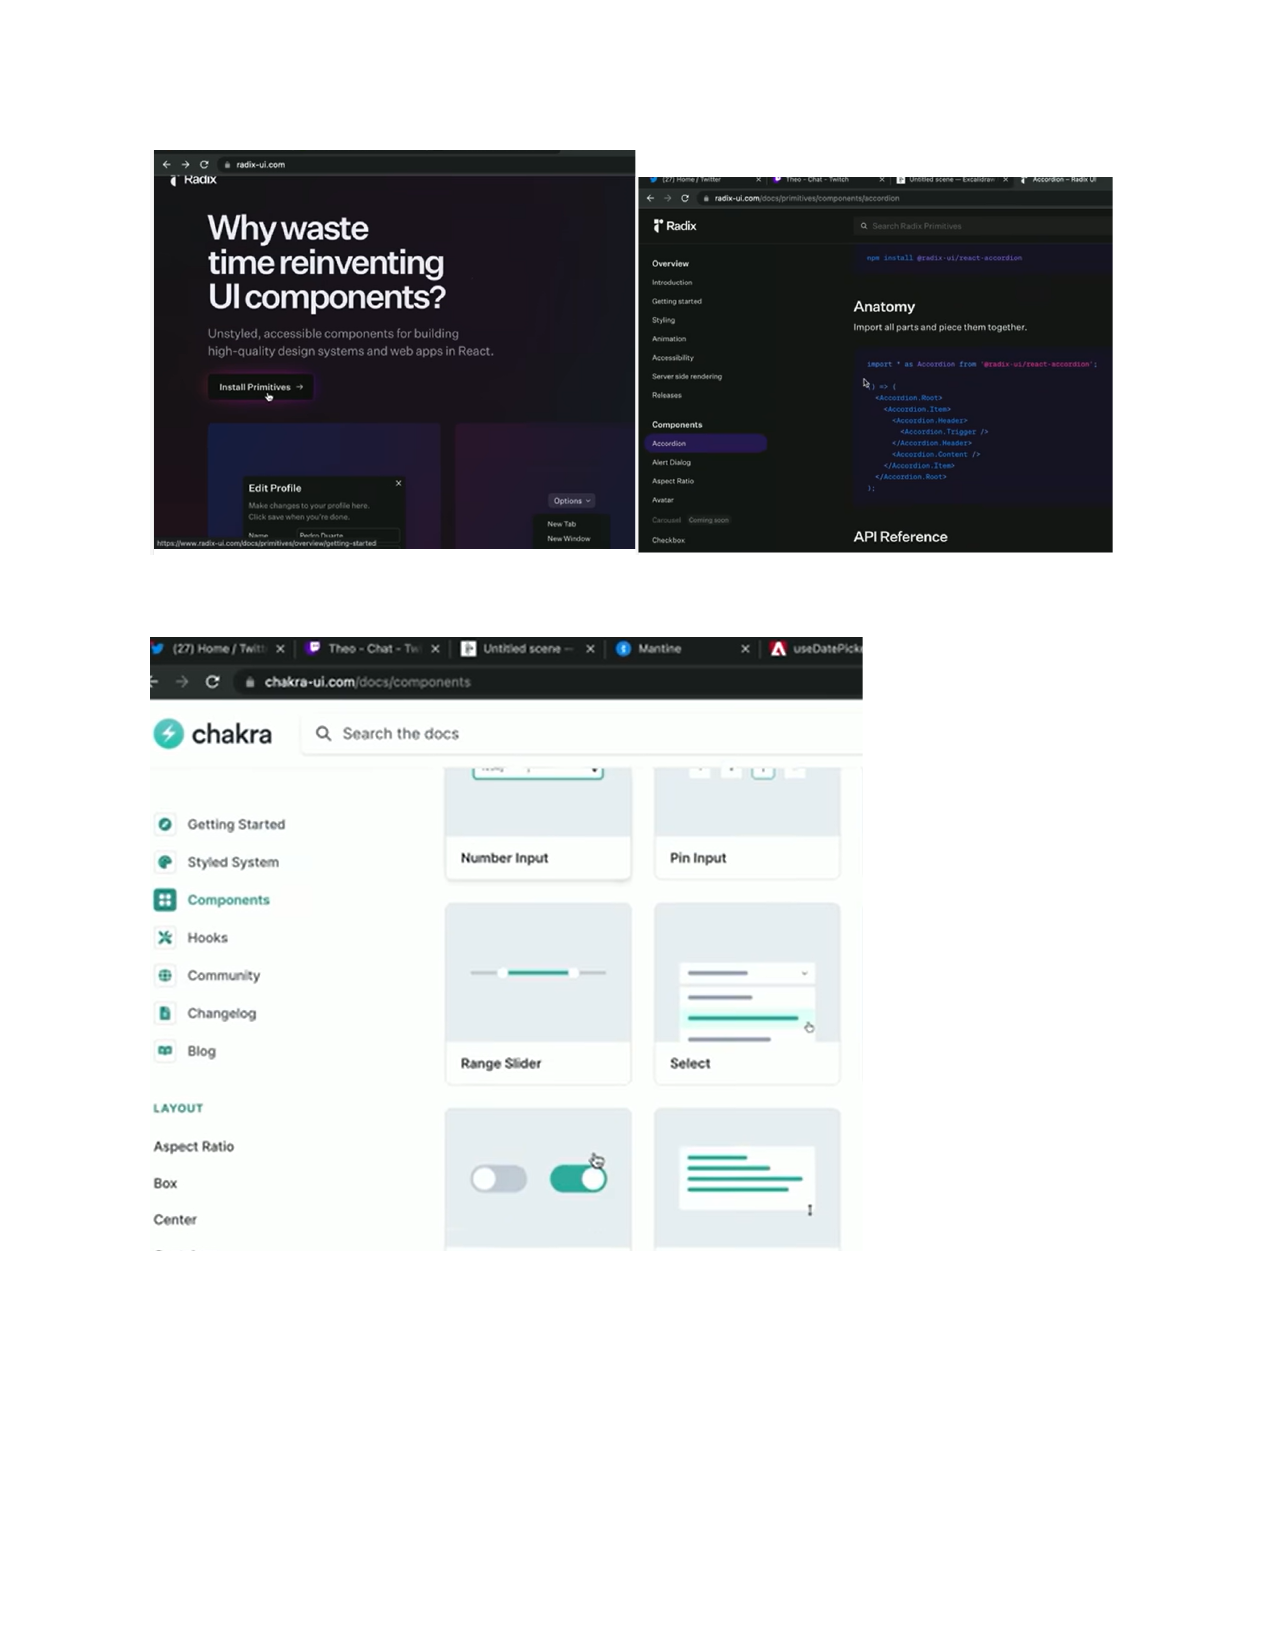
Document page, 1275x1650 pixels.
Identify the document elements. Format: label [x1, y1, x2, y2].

picture [150, 150, 1113, 555]
picture [150, 637, 863, 1251]
